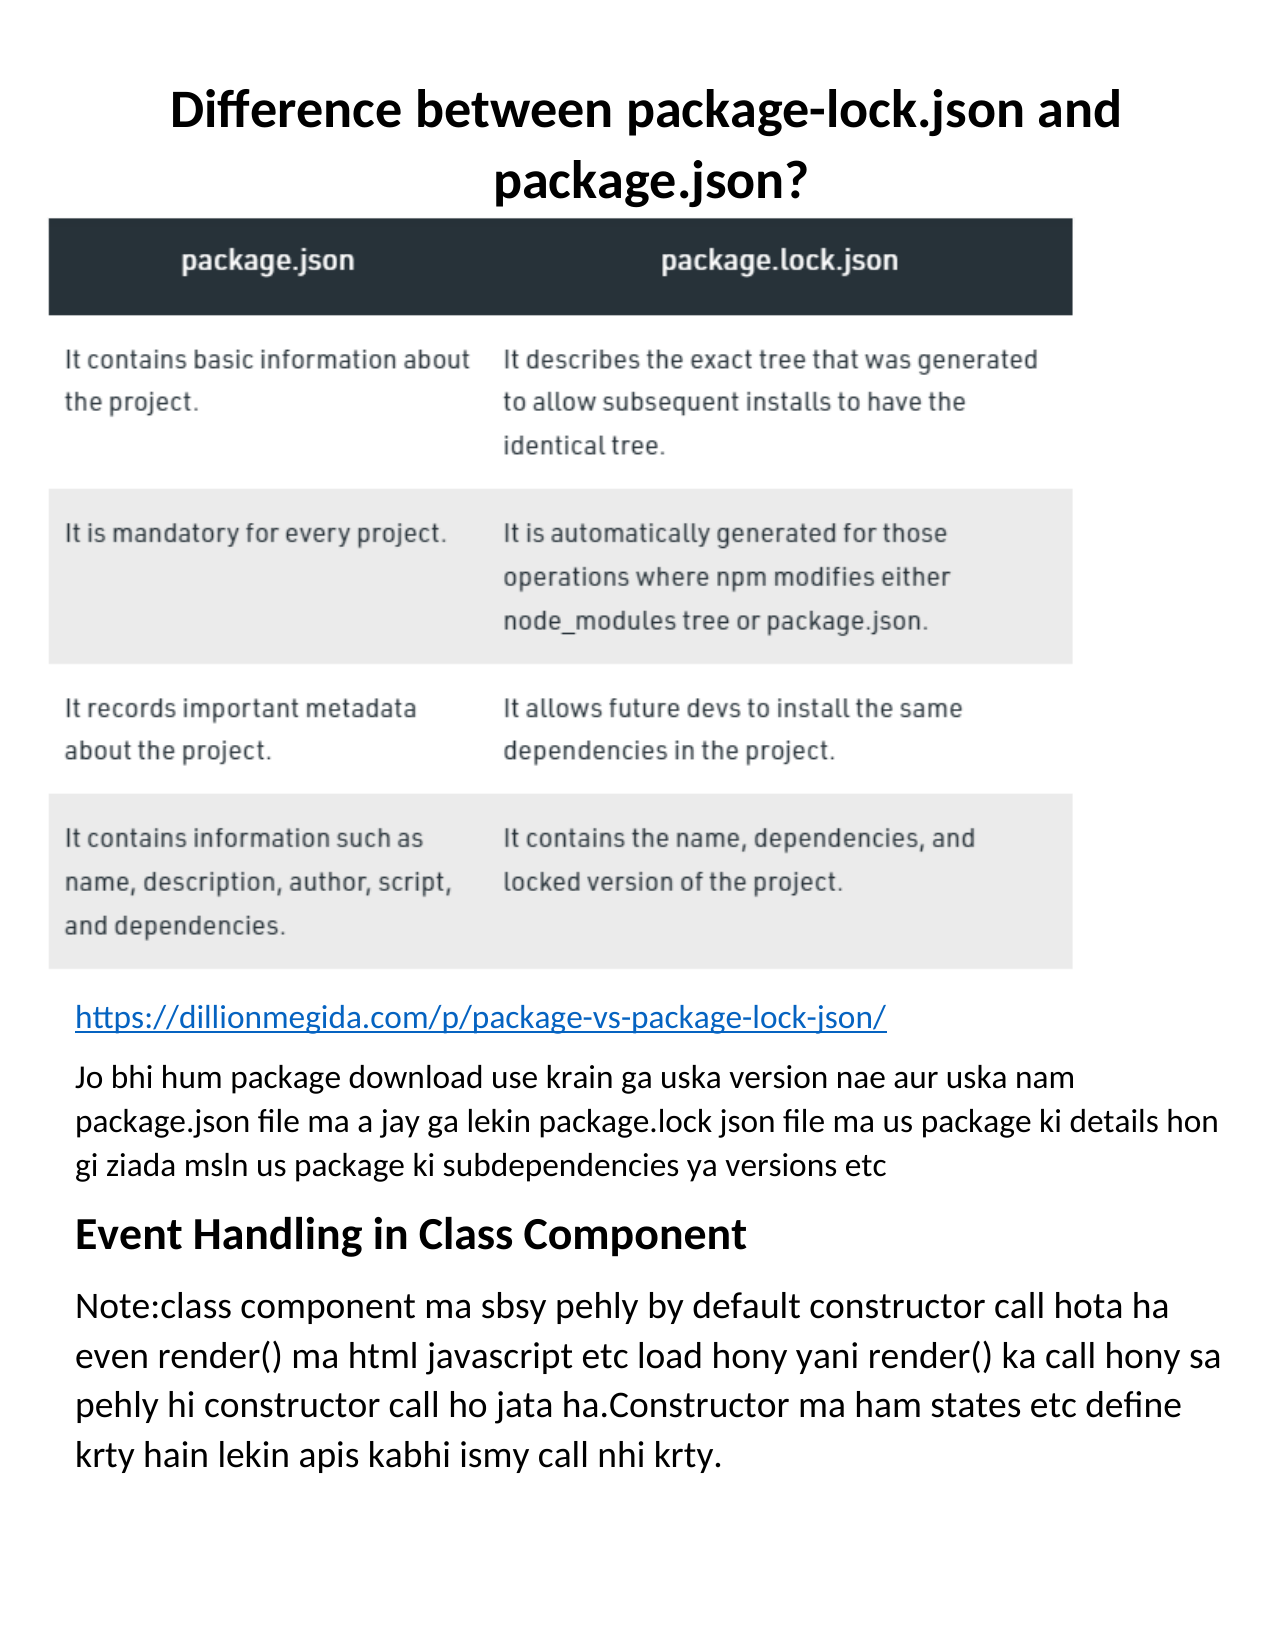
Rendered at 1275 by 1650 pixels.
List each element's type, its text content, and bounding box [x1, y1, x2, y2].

list Difference between package-lock.json and package.json? [47, 75, 1247, 212]
text https://dillionmegida.com/p/package-vs-package-lock-json/ [75, 996, 1247, 1037]
picture [46, 217, 1075, 977]
text Event Handling in Class Component [75, 1205, 1247, 1261]
text Note:class component ma sbsy pehly by default constructor call hota ha even render() ma html javascript etc load hony yani render() ka call hony sa pehly hi constructor call ho jata ha.Constructor ma ham states etc define krty hain lekin apis kabhi ismy call nhi krty. [75, 1282, 1247, 1476]
text Jo bhi hum package download use krain ga uska version nae aur uska nam package.json file ma a jay ga lekin package.lock json file ma us package ki details hon gi ziada msln us package ki subdependencies ya versions etc [75, 1057, 1247, 1185]
